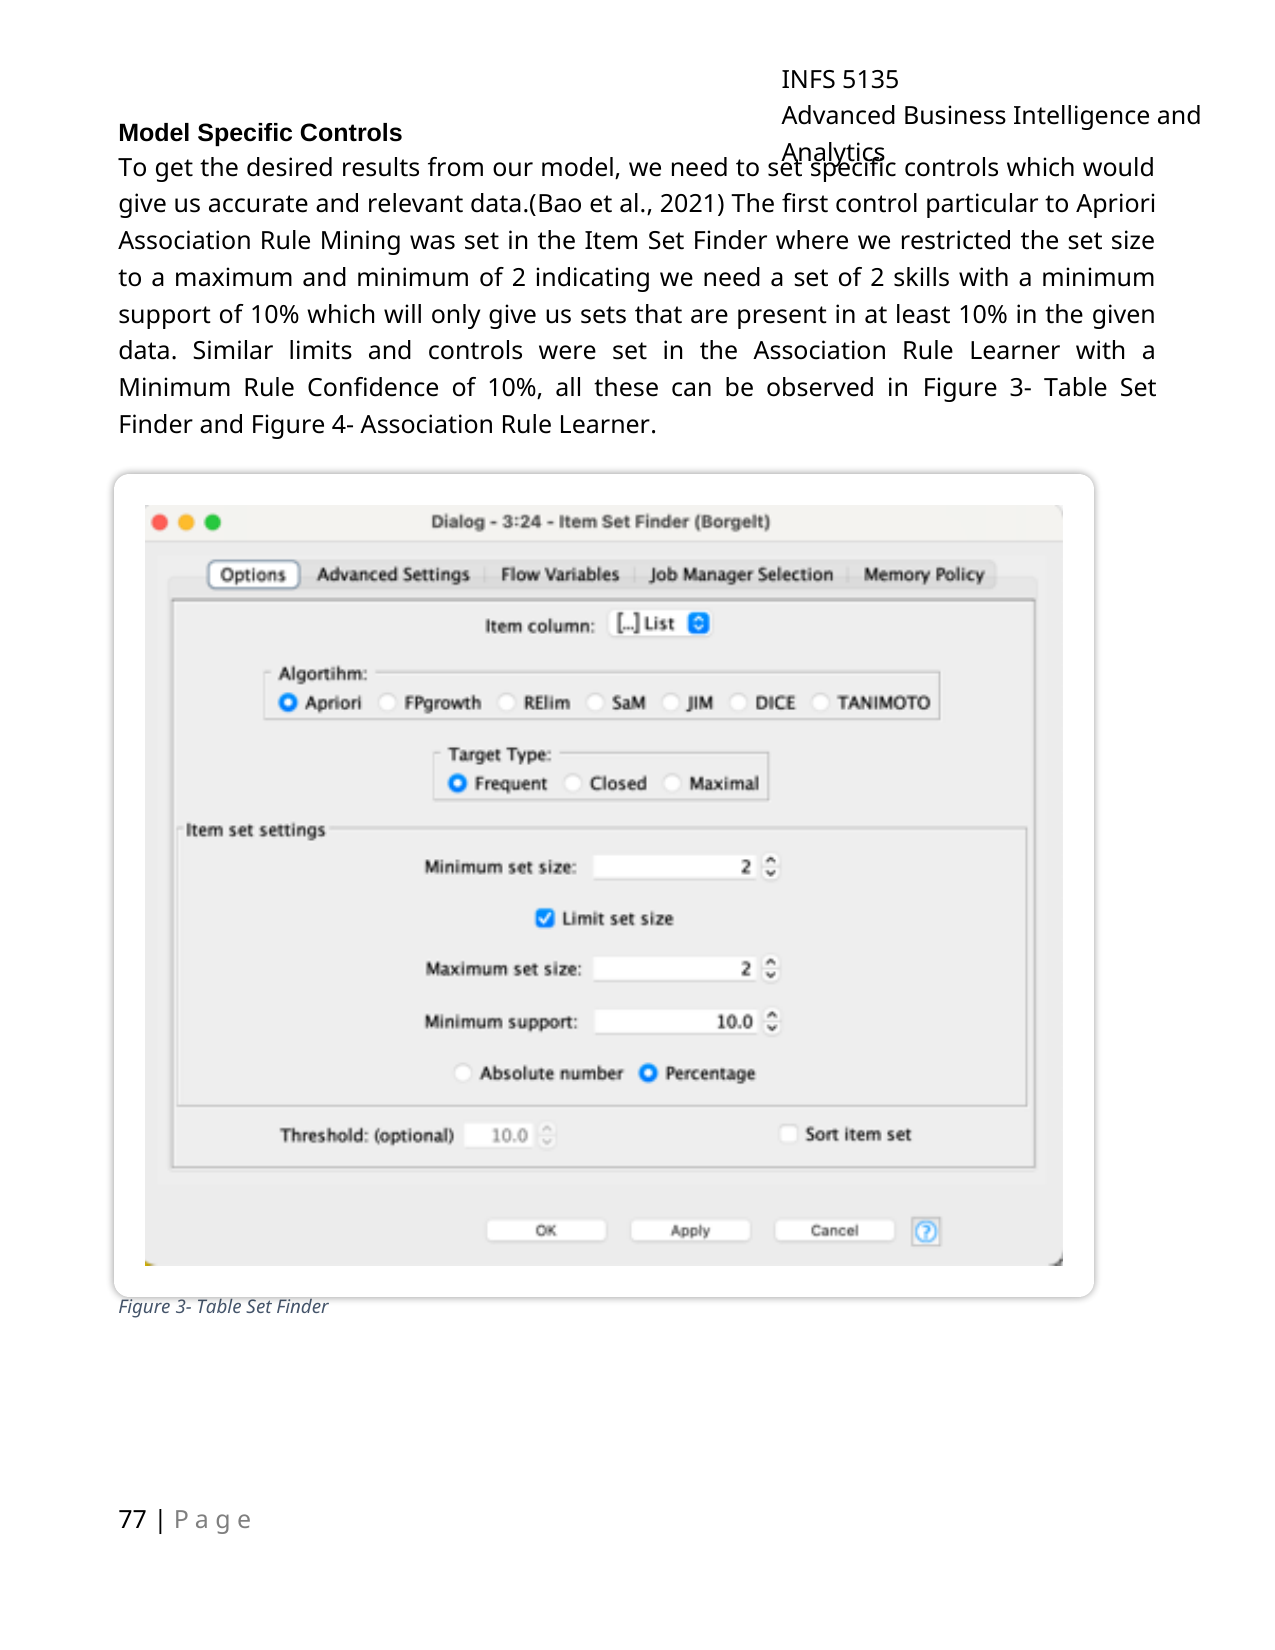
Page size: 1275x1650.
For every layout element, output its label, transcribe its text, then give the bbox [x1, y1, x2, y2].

subtitle Model Specific Controls [118, 118, 1157, 147]
picture [145, 505, 1063, 1266]
